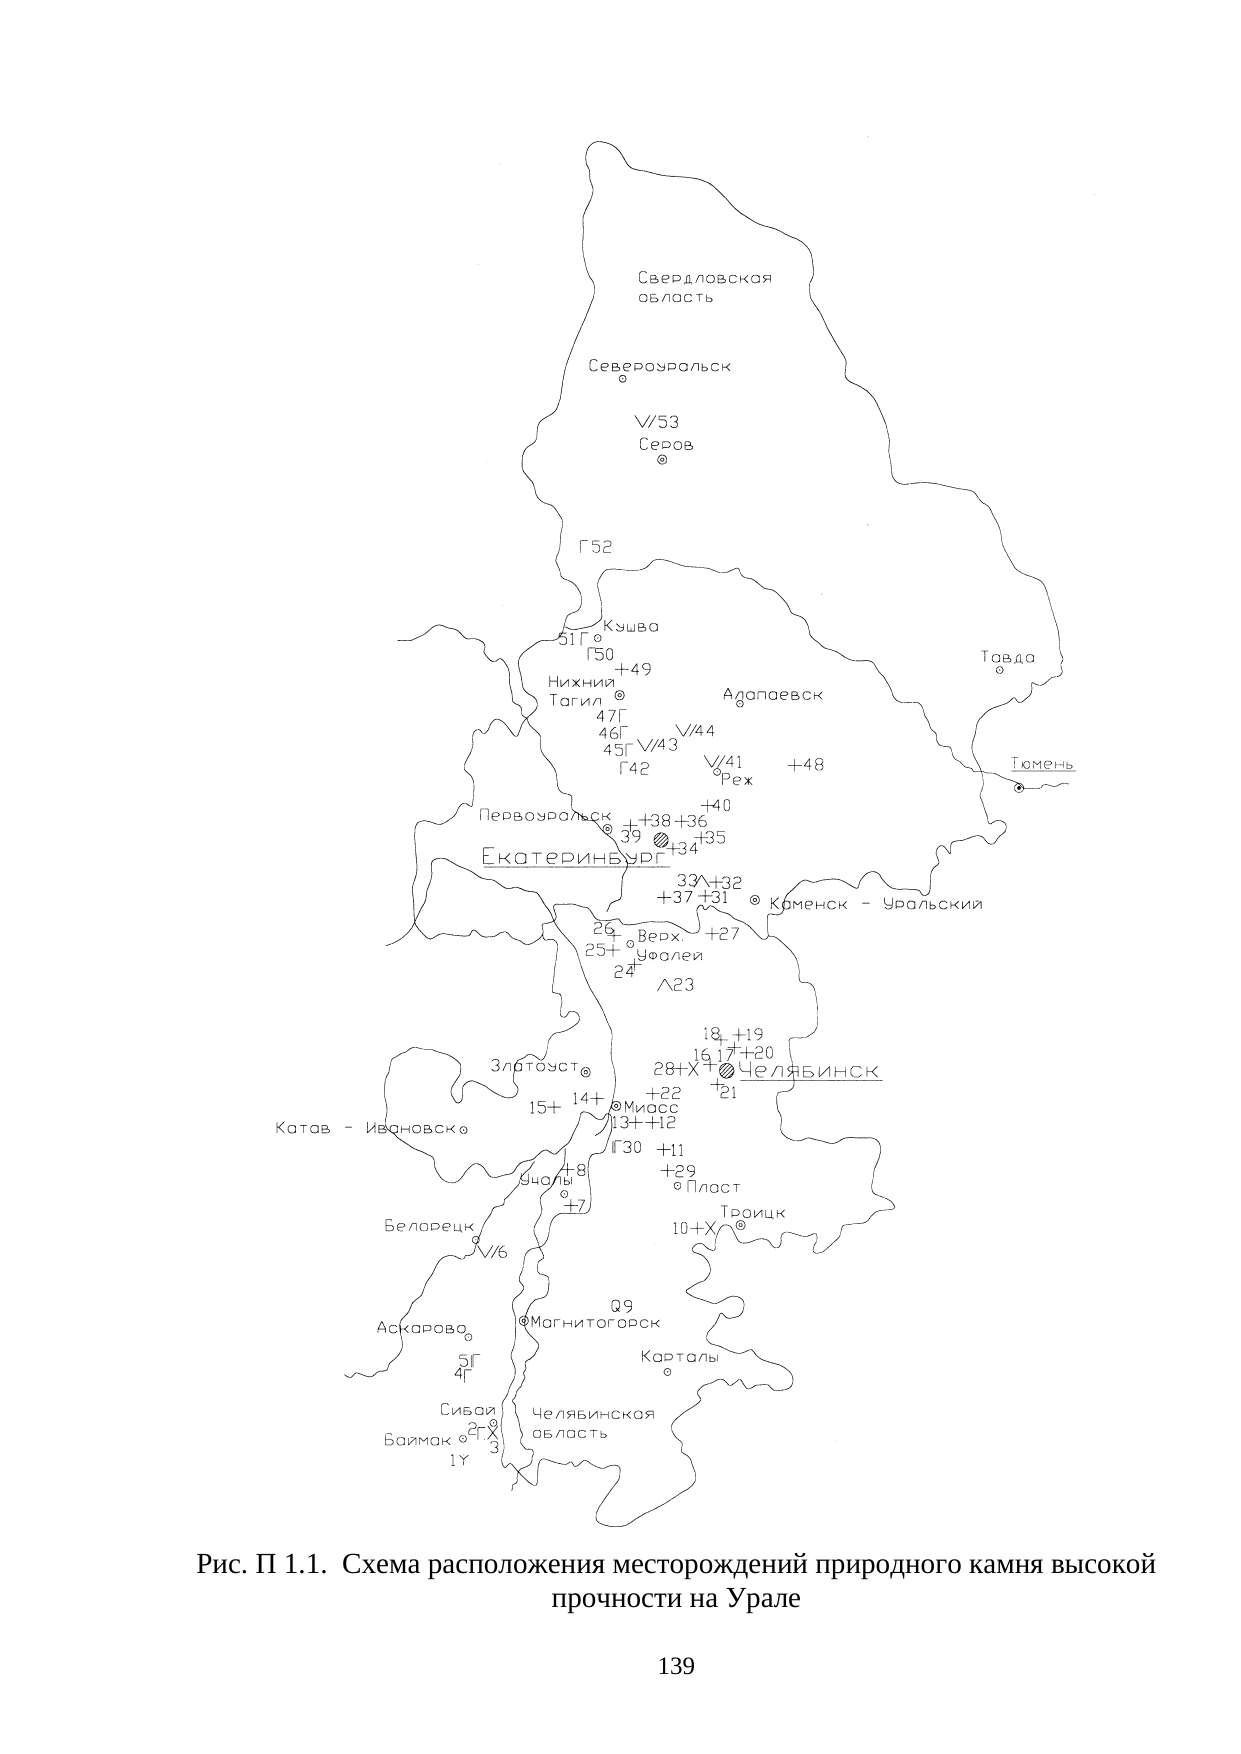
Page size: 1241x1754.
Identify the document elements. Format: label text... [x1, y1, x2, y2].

text прочности на Урале [177, 1580, 1175, 1613]
text Рис. П 1.1. Схема расположения месторождений природного камня высокой [177, 1546, 1175, 1580]
picture [254, 118, 1099, 1547]
